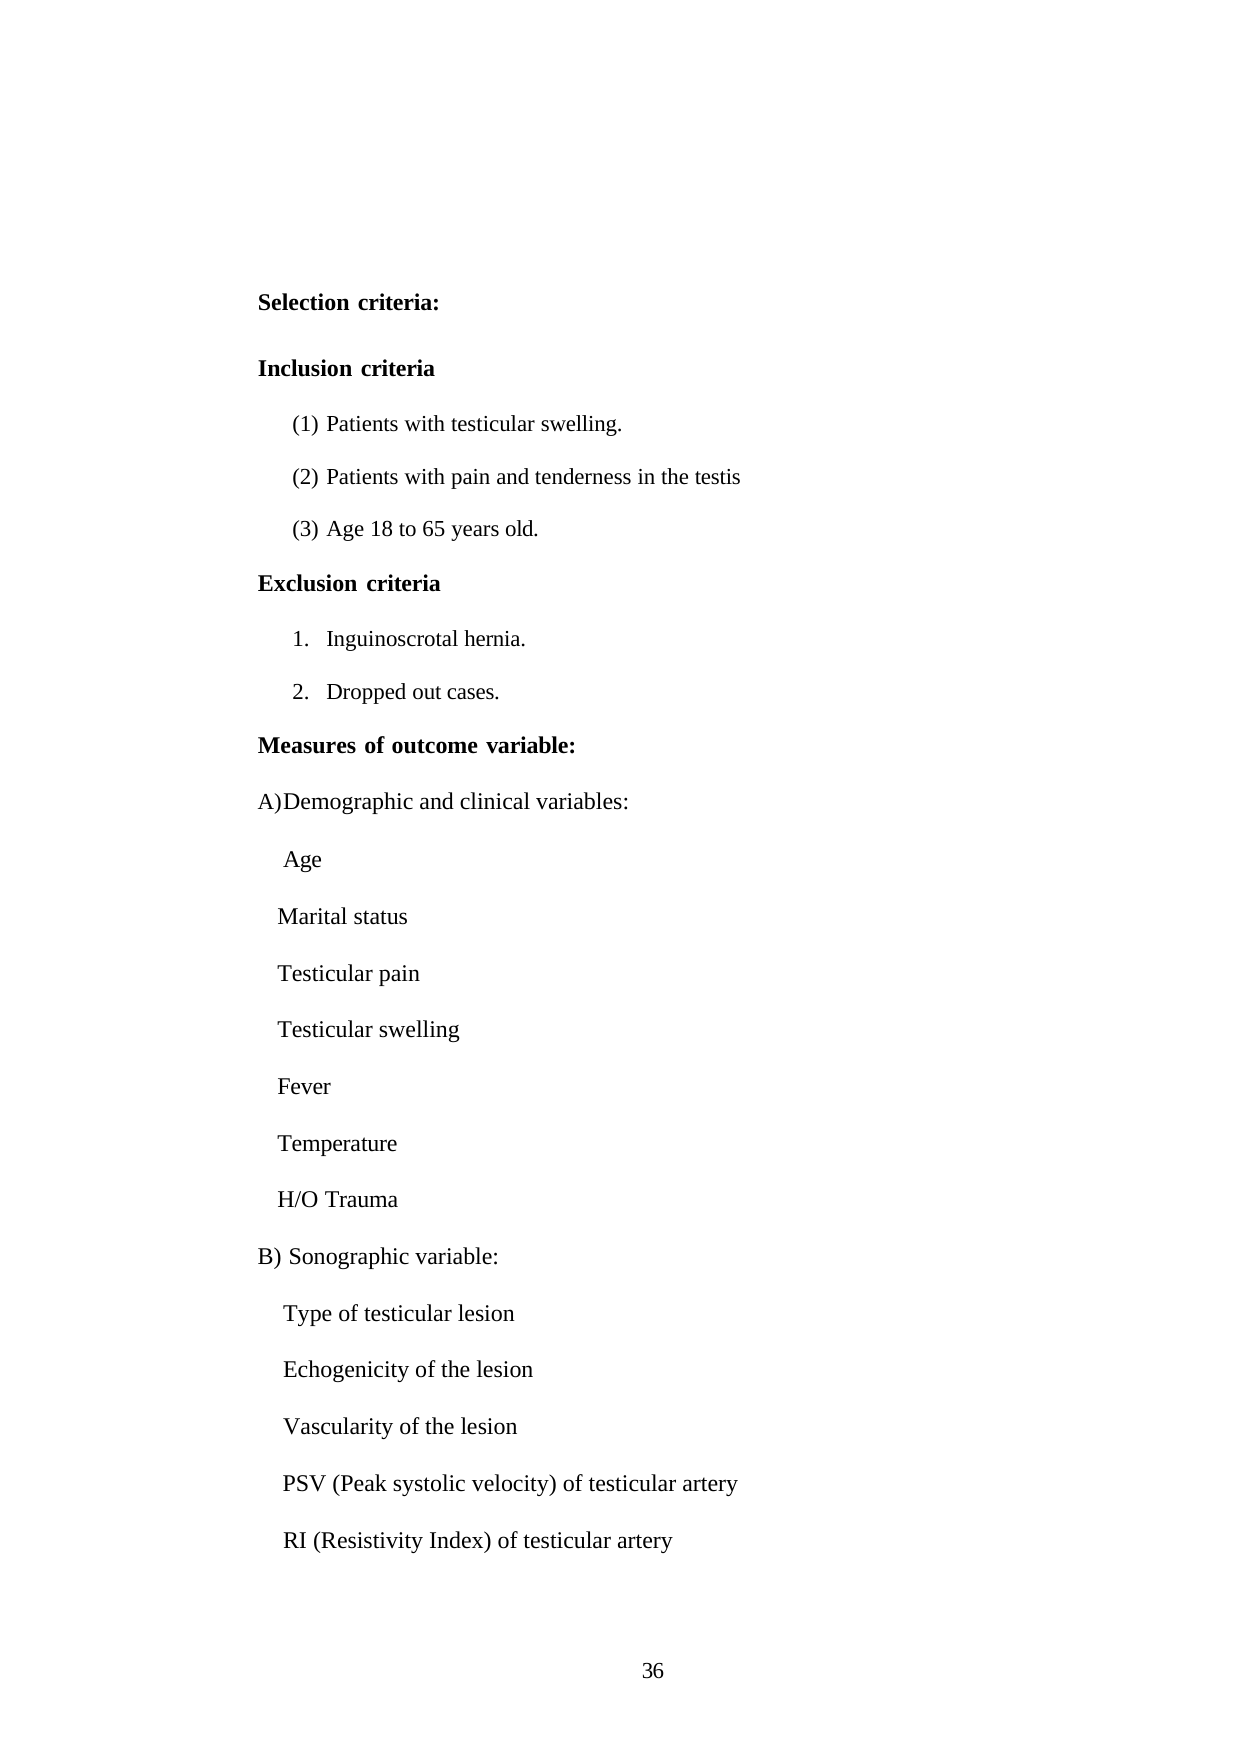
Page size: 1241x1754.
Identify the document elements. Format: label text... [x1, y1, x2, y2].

list Patients with pain and tenderness in the testis [292, 463, 1180, 489]
list Sonographic variable: Type of testicular lesion Echogenicity of the lesion Vascularity of the lesion [257, 1242, 549, 1439]
list Age 18 to 65 years old. [292, 515, 1180, 542]
list Patients with testicular swelling. [292, 410, 1180, 437]
text Measures of outcome variable: [258, 731, 1180, 759]
text Selection criteria: [258, 288, 1180, 315]
list Inguinoscrotal hernia. [292, 625, 1180, 652]
text PSV (Peak systolic velocity) of testicular artery RI (Resistivity Index) of testicular artery [282, 1469, 761, 1553]
text Marital status Testicular pain Testicular swelling Fever [277, 902, 500, 1099]
text Exclusion criteria [258, 569, 1180, 596]
list Dropped out cases. [292, 678, 1180, 704]
text Temperature H/O Trauma [277, 1129, 437, 1213]
text Inclusion criteria [258, 354, 1180, 382]
list Demographic and clinical variables: Age [257, 787, 647, 872]
